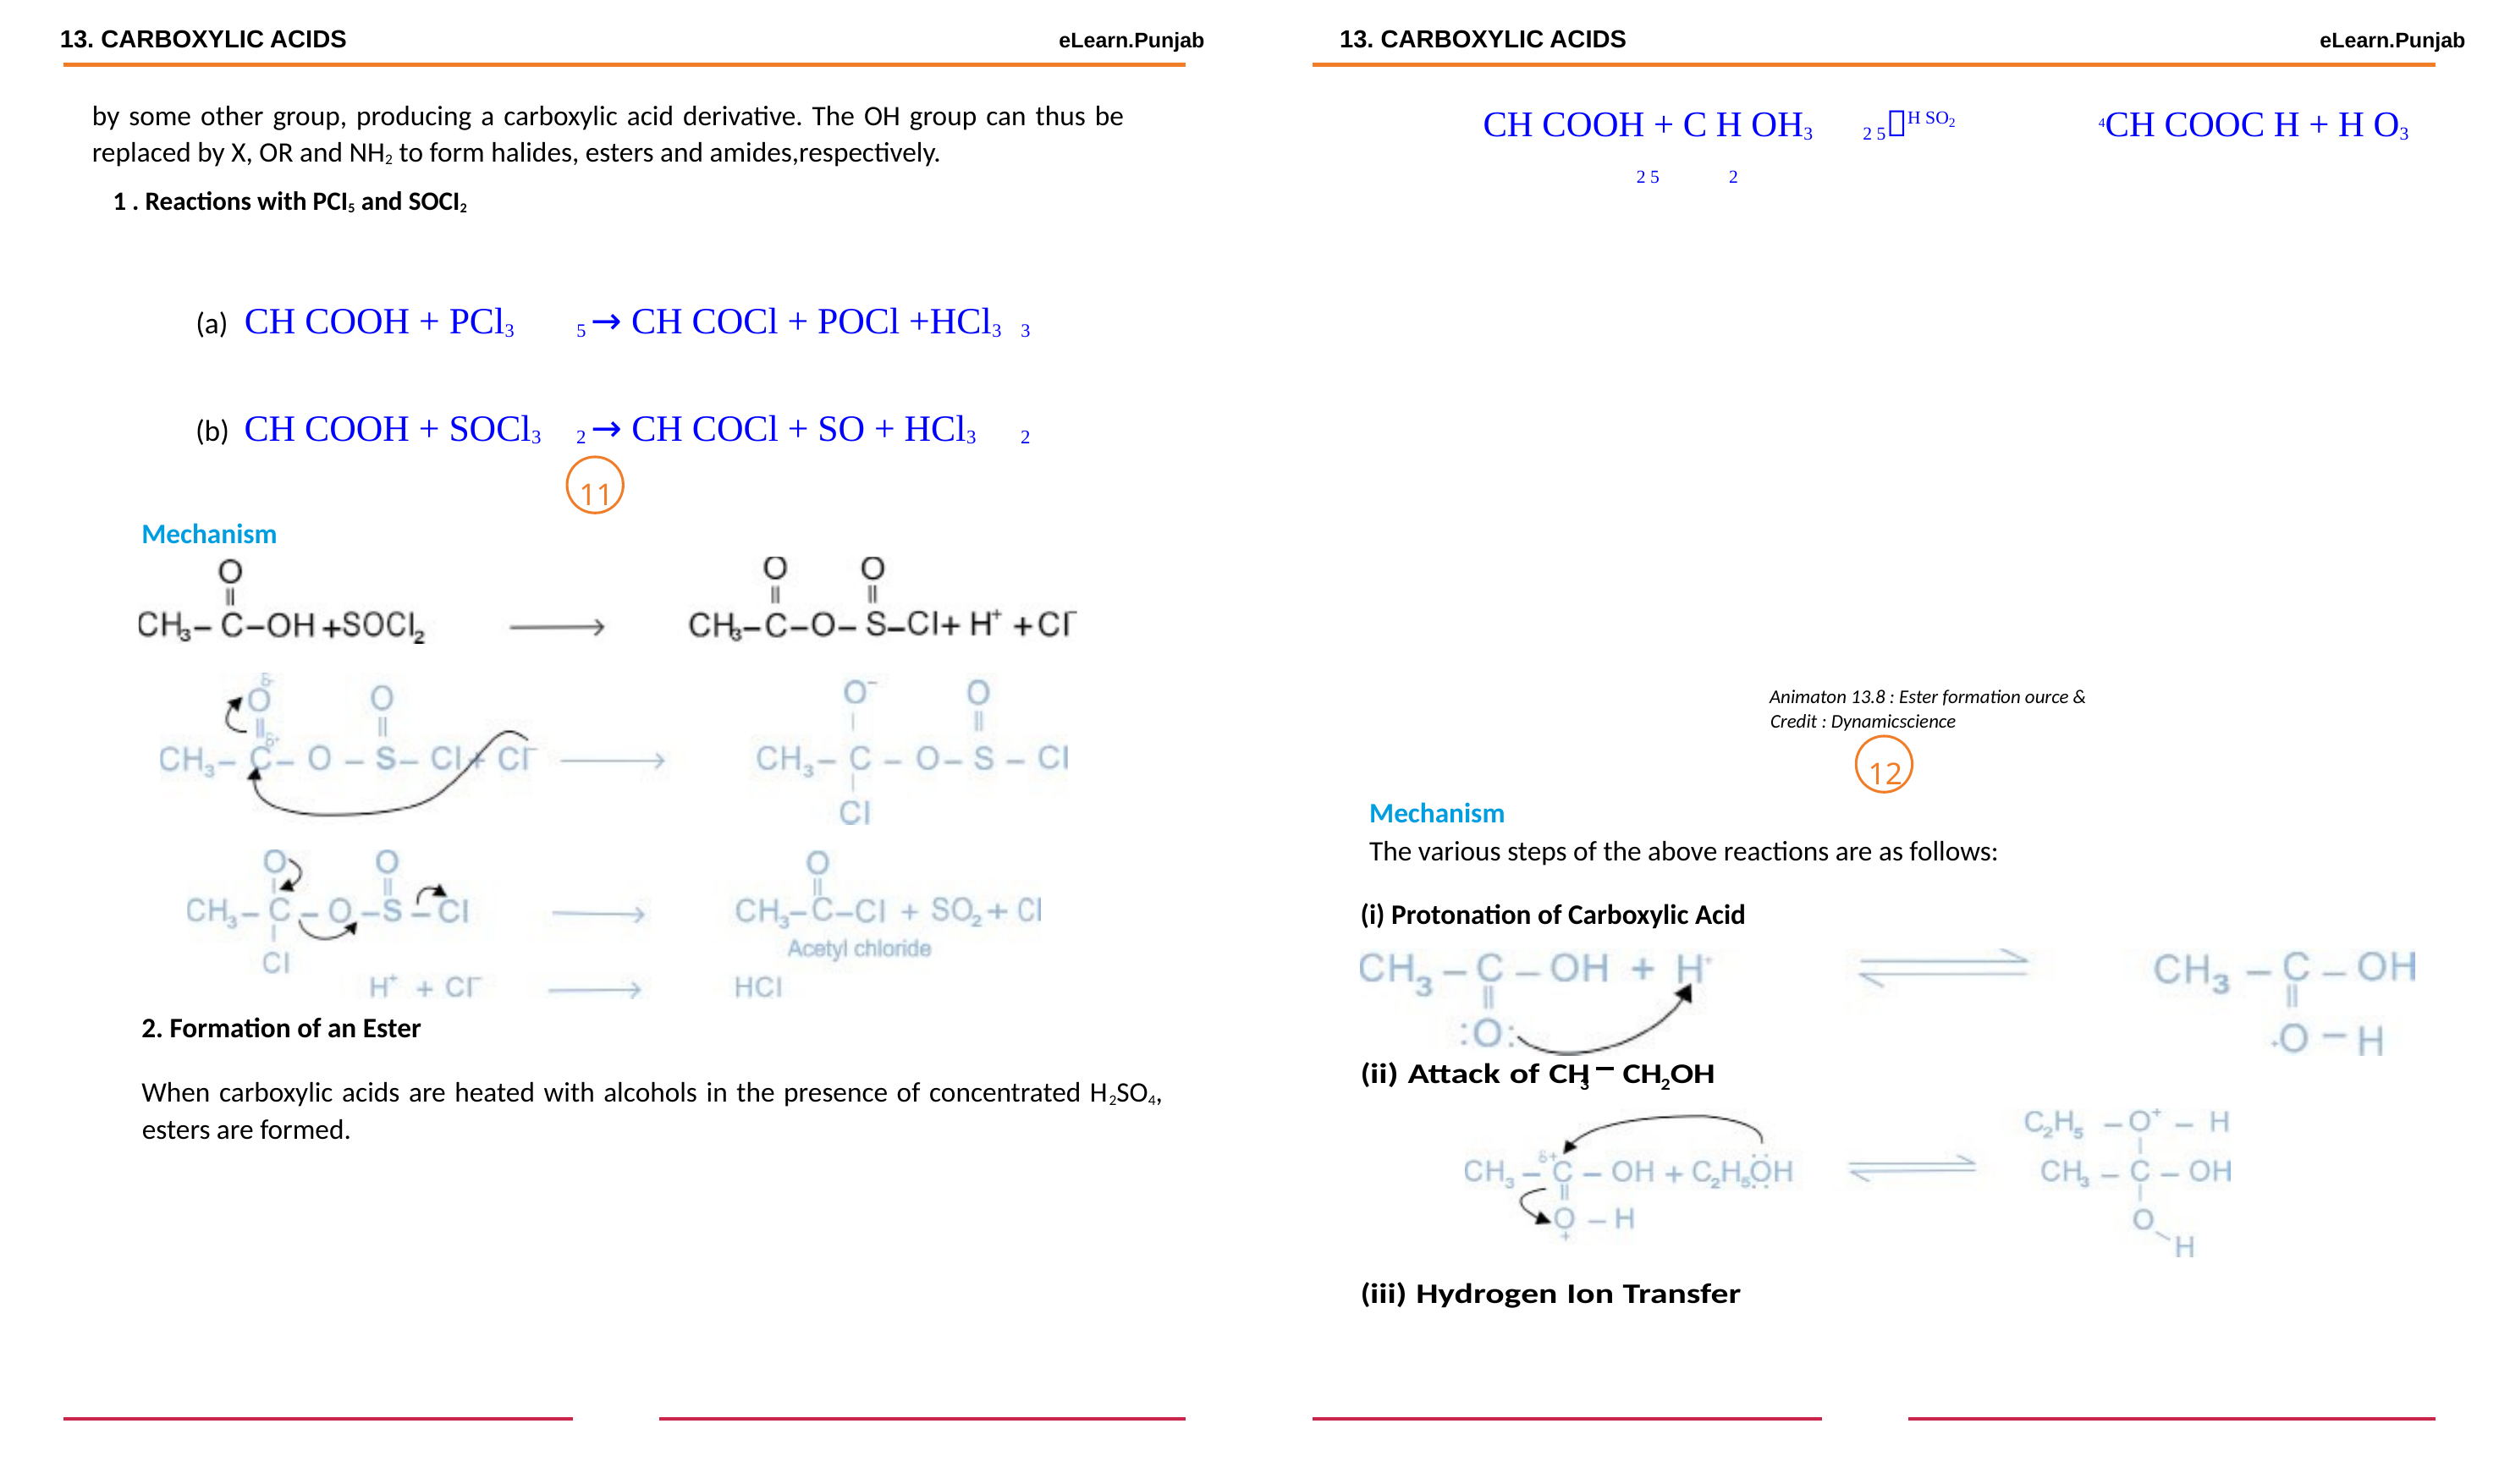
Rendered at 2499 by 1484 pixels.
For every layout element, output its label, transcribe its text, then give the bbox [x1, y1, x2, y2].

subtitle Mechanism [1369, 795, 2433, 830]
picture [1360, 948, 2415, 1056]
picture [160, 673, 1068, 825]
text When carboxylic acids are heated with alcohols in the presence of concentrated H2SO4, esters are formed. [141, 1075, 1163, 1146]
picture [1465, 1108, 2231, 1257]
subtitle CH COOH + C H OH3 2 5 H SO2 4 CH COOC H + H O3 2 5 2 [1360, 98, 2433, 187]
text 1 . Reactions with PCI5 and SOCI2 [113, 184, 1163, 217]
list CH COOH + PCl3 5 → CH COCl + POCl +HCl3 3 [90, 294, 1136, 345]
subtitle Mechanism [141, 516, 1163, 551]
text Animaton 13.8 : Ester formation ource & Credit : Dynamicscience [1770, 684, 2112, 733]
text The various steps of the above reactions are as follows: [1369, 833, 2426, 868]
picture [187, 849, 1041, 999]
picture [138, 557, 1077, 644]
text 2. Formation of an Ester [141, 1010, 1163, 1044]
list CH COOH + SOCl3 2 → CH COCl + SO + HCl3 2 [90, 401, 1136, 452]
text (i) Protonation of Carboxylic Acid [1360, 897, 2433, 932]
